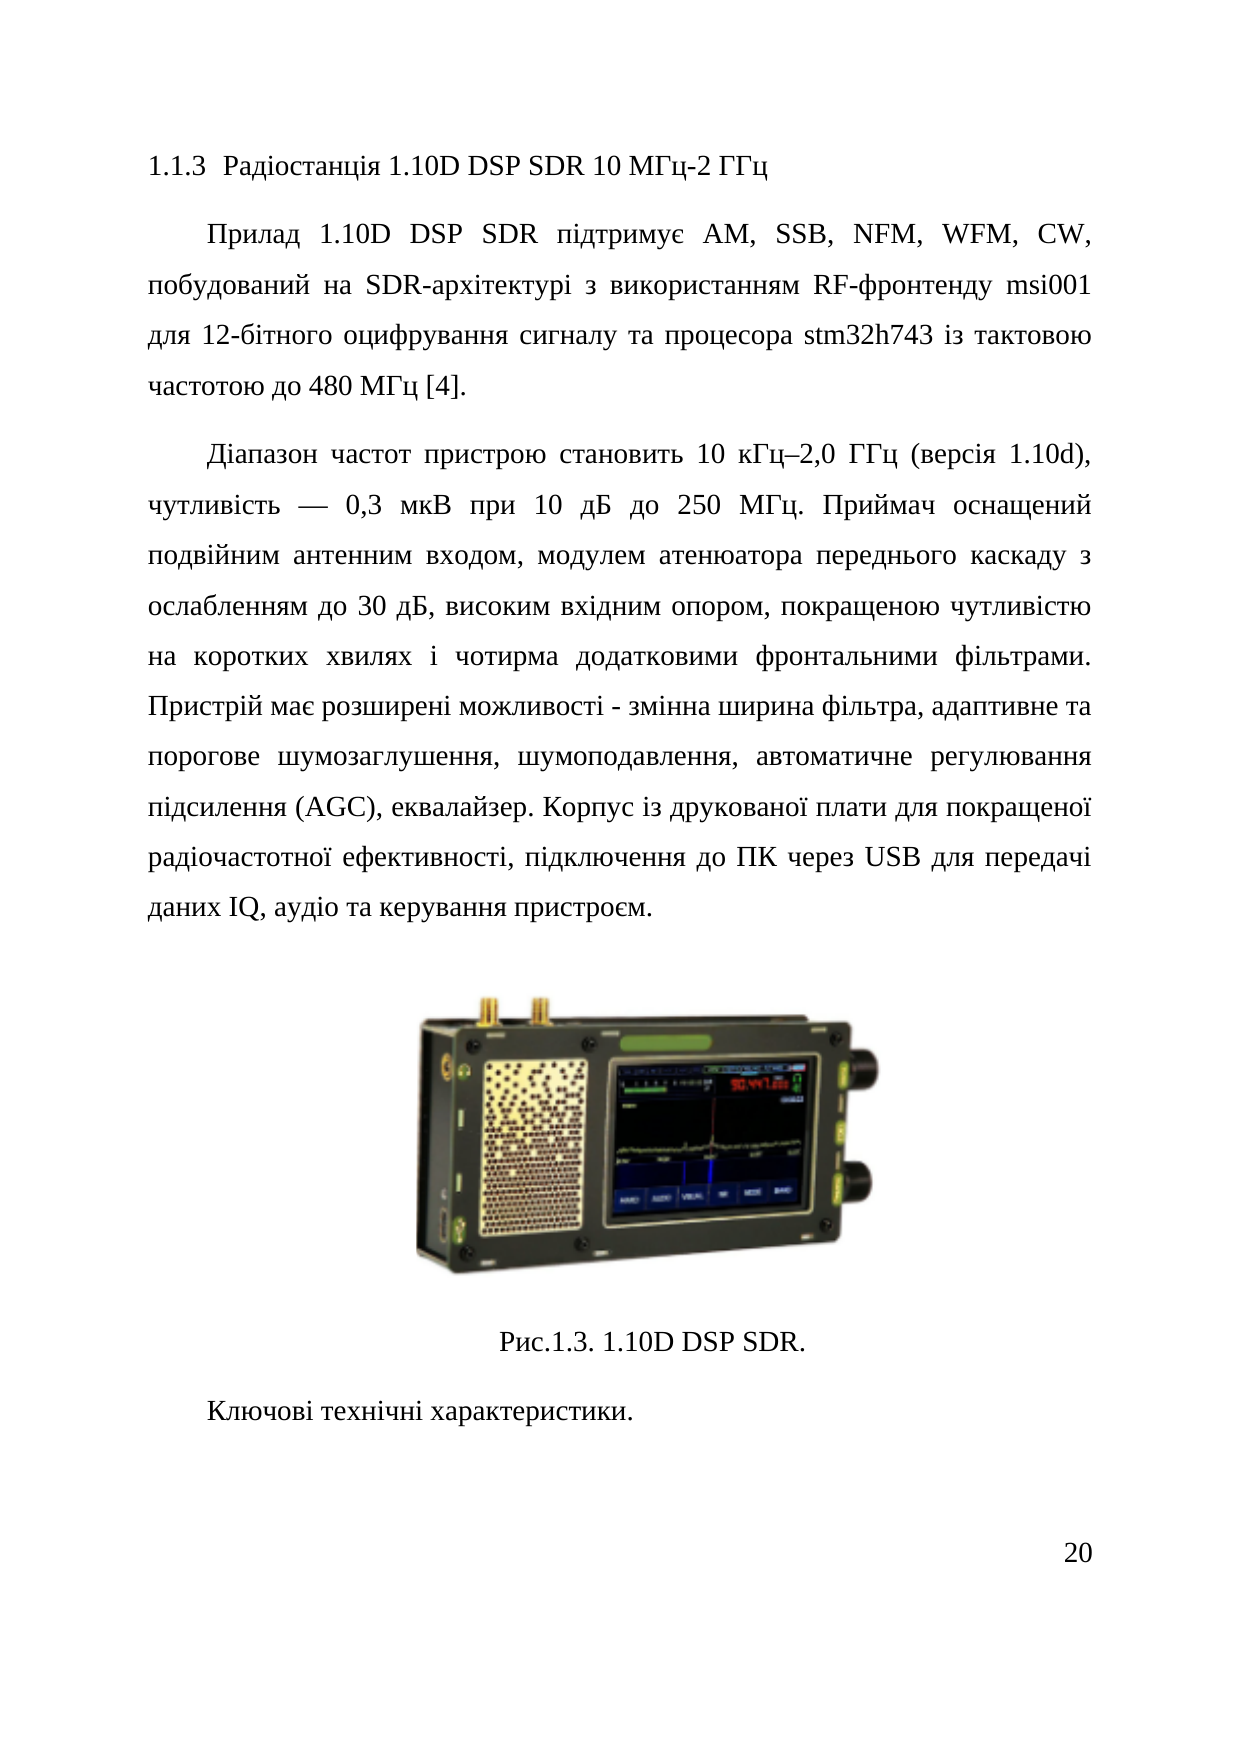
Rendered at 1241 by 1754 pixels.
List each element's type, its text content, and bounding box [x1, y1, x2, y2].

text Прилад 1.10D DSP SDR підтримує AM, SSB, NFM, WFM, CW, побудований на SDR-архітектурі з використанням RF-фронтенду msi001 для 12-бітного оцифрування сигналу та процесора stm32h743 із тактовою частотою до 480 МГц [4]. [148, 217, 1093, 401]
text Рис.1.3. 1.10D DSP SDR. [148, 1324, 1093, 1358]
text Діапазон частот пристрою становить 10 кГц–2,0 ГГц (версія 1.10d), чутливість — 0,3 мкВ при 10 дБ до 250 МГц. Приймач оснащений подвійним антенним входом, модулем атенюатора переднього каскаду з ослабленням до 30 дБ, високим вхідним опором, покращеною чутливістю на коротких хвилях і чотирма додатковими фронтальними фільтрами. Пристрій має розширені можливості - змінна ширина фільтра, адаптивне та порогове шумозаглушення, шумоподавлення, автоматичне регулювання підсилення (AGC), еквалайзер. Корпус із друкованої плати для покращеної радіочастотної ефективності, підключення до ПК через USB для передачі даних IQ, аудіо та керування пристроєм. [148, 437, 1093, 923]
picture [416, 958, 889, 1296]
subtitle Радіостанція 1.10D DSP SDR 10 МГц-2 ГГц [148, 148, 1093, 181]
text Ключові технічні характеристики. [148, 1393, 1093, 1427]
